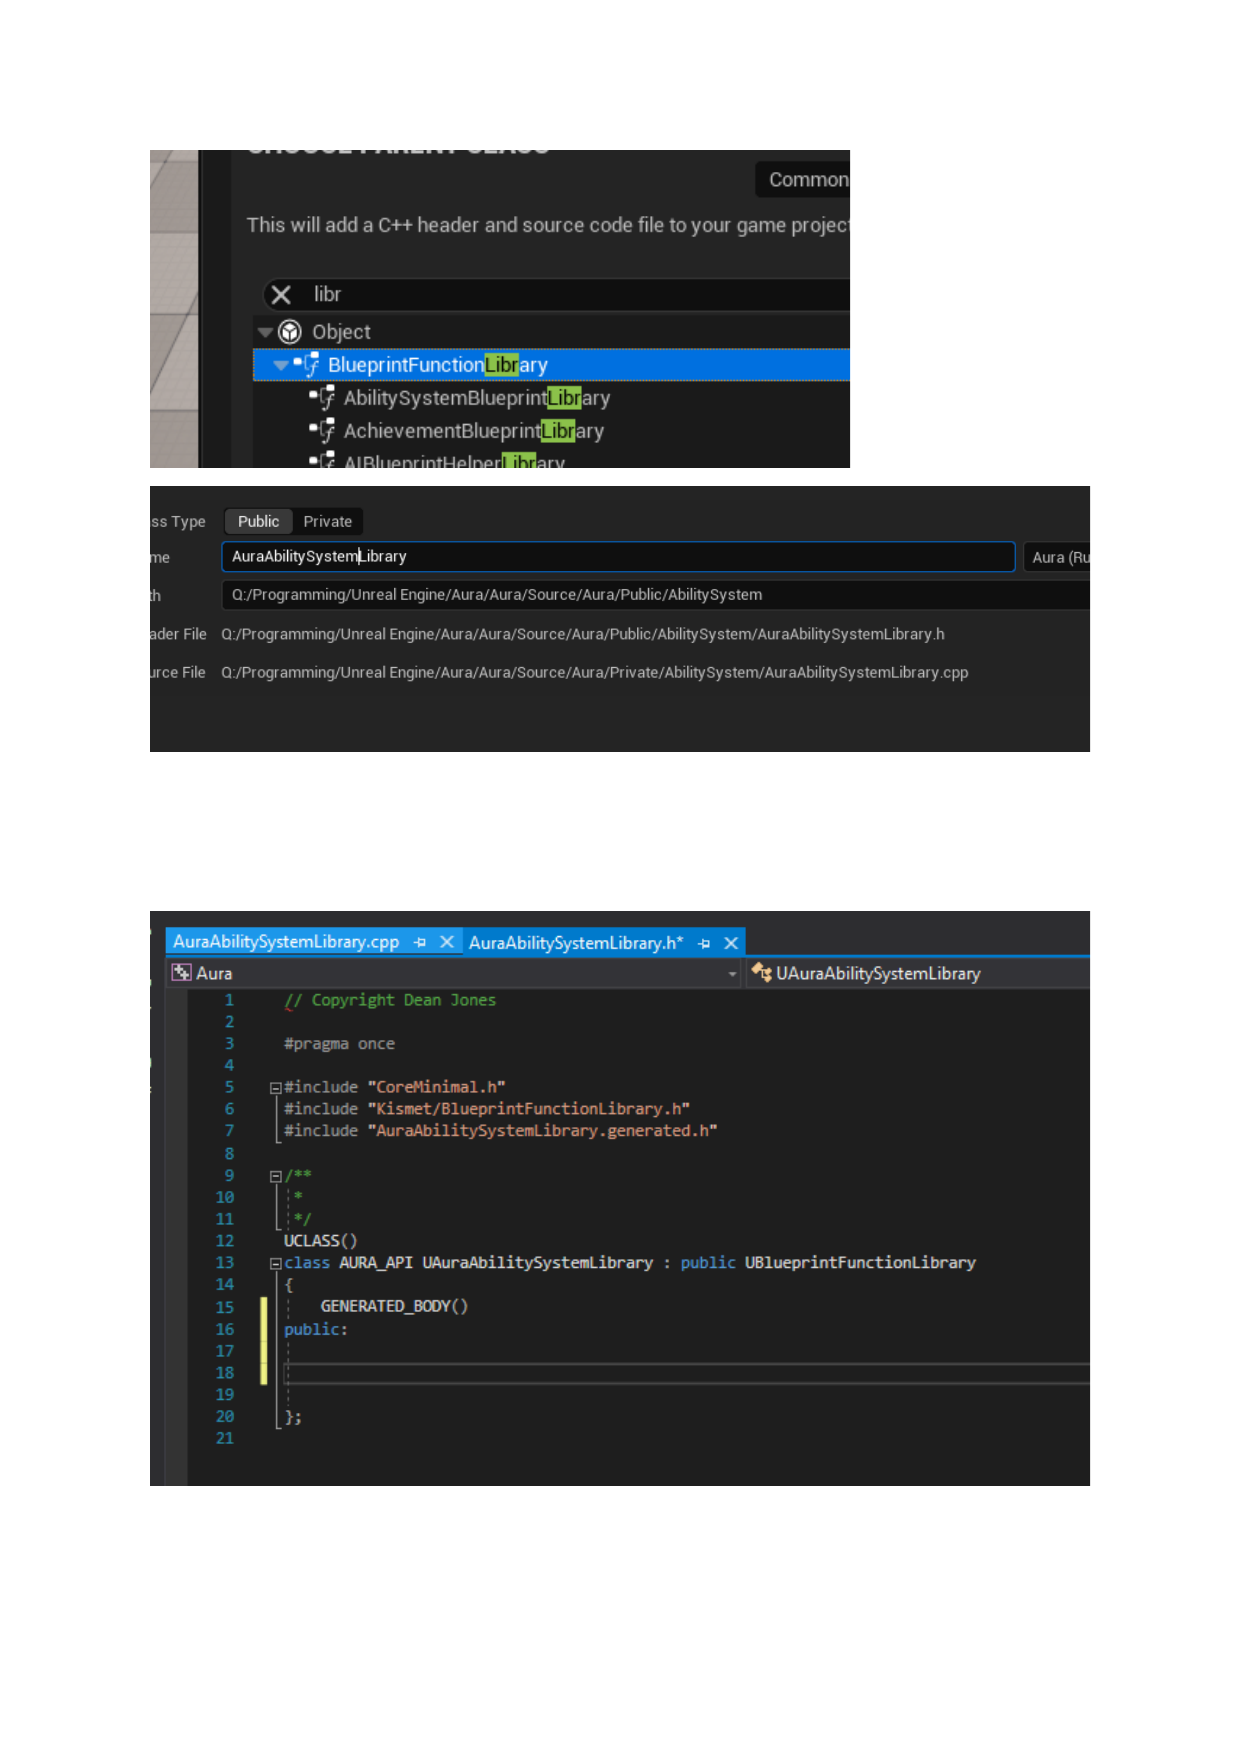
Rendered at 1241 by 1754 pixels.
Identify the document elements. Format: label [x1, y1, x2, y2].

picture [150, 150, 851, 468]
picture [150, 486, 1091, 752]
picture [150, 911, 1091, 1486]
